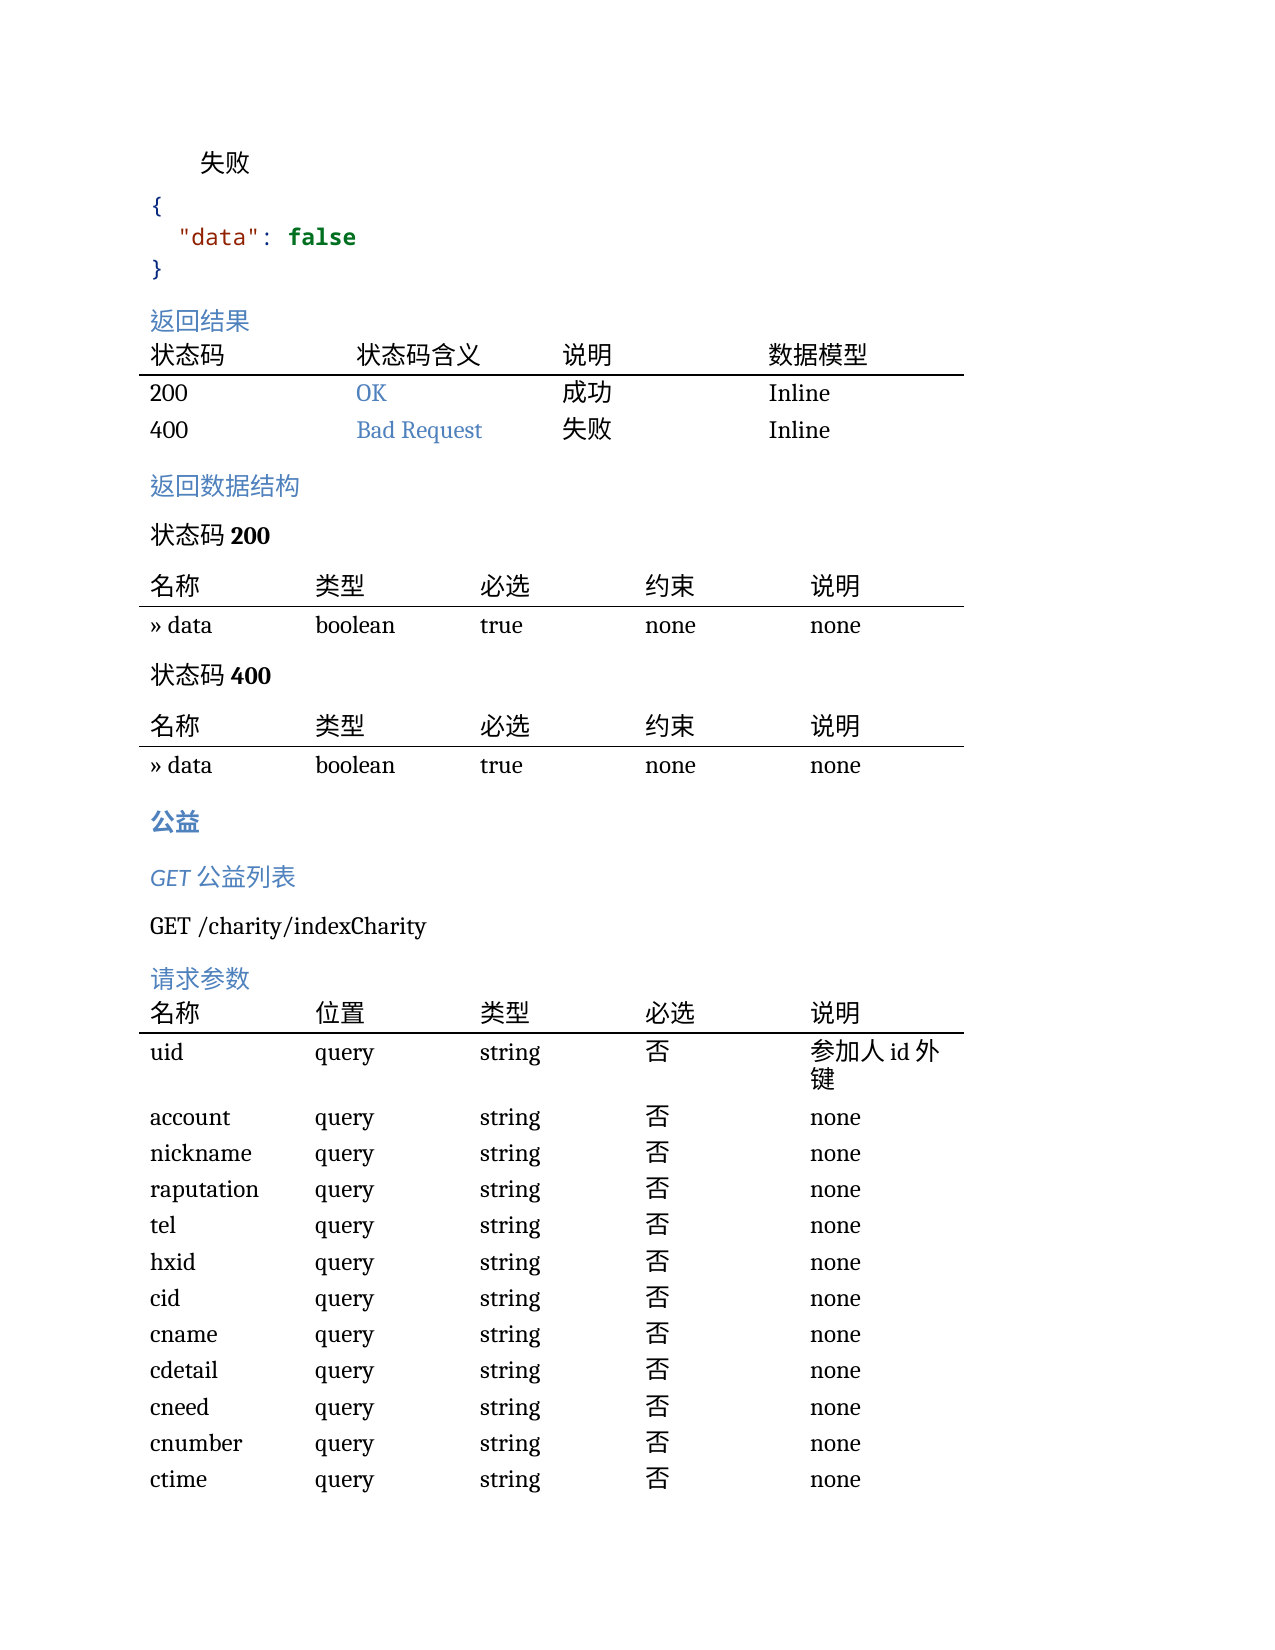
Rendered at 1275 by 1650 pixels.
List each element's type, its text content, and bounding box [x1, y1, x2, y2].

subtitle GET 公益列表 [150, 859, 1125, 893]
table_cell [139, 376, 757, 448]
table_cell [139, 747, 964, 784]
subtitle 返回结果 [150, 304, 1125, 338]
subtitle 返回数据结构 [150, 469, 1125, 503]
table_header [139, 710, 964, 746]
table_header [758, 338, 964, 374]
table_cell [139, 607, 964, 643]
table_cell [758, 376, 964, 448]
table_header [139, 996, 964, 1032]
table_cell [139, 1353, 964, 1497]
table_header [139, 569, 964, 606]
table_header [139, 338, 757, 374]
text 状态码 400 [150, 662, 1125, 691]
text { "data": false } [150, 189, 1125, 283]
text 失败 [200, 150, 1075, 179]
text 状态码 200 [150, 522, 1125, 551]
subtitle 公益 [150, 804, 1125, 838]
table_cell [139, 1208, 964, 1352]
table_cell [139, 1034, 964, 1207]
text GET /charity/indexCharity [150, 912, 1125, 941]
subtitle 请求参数 [150, 962, 1125, 996]
